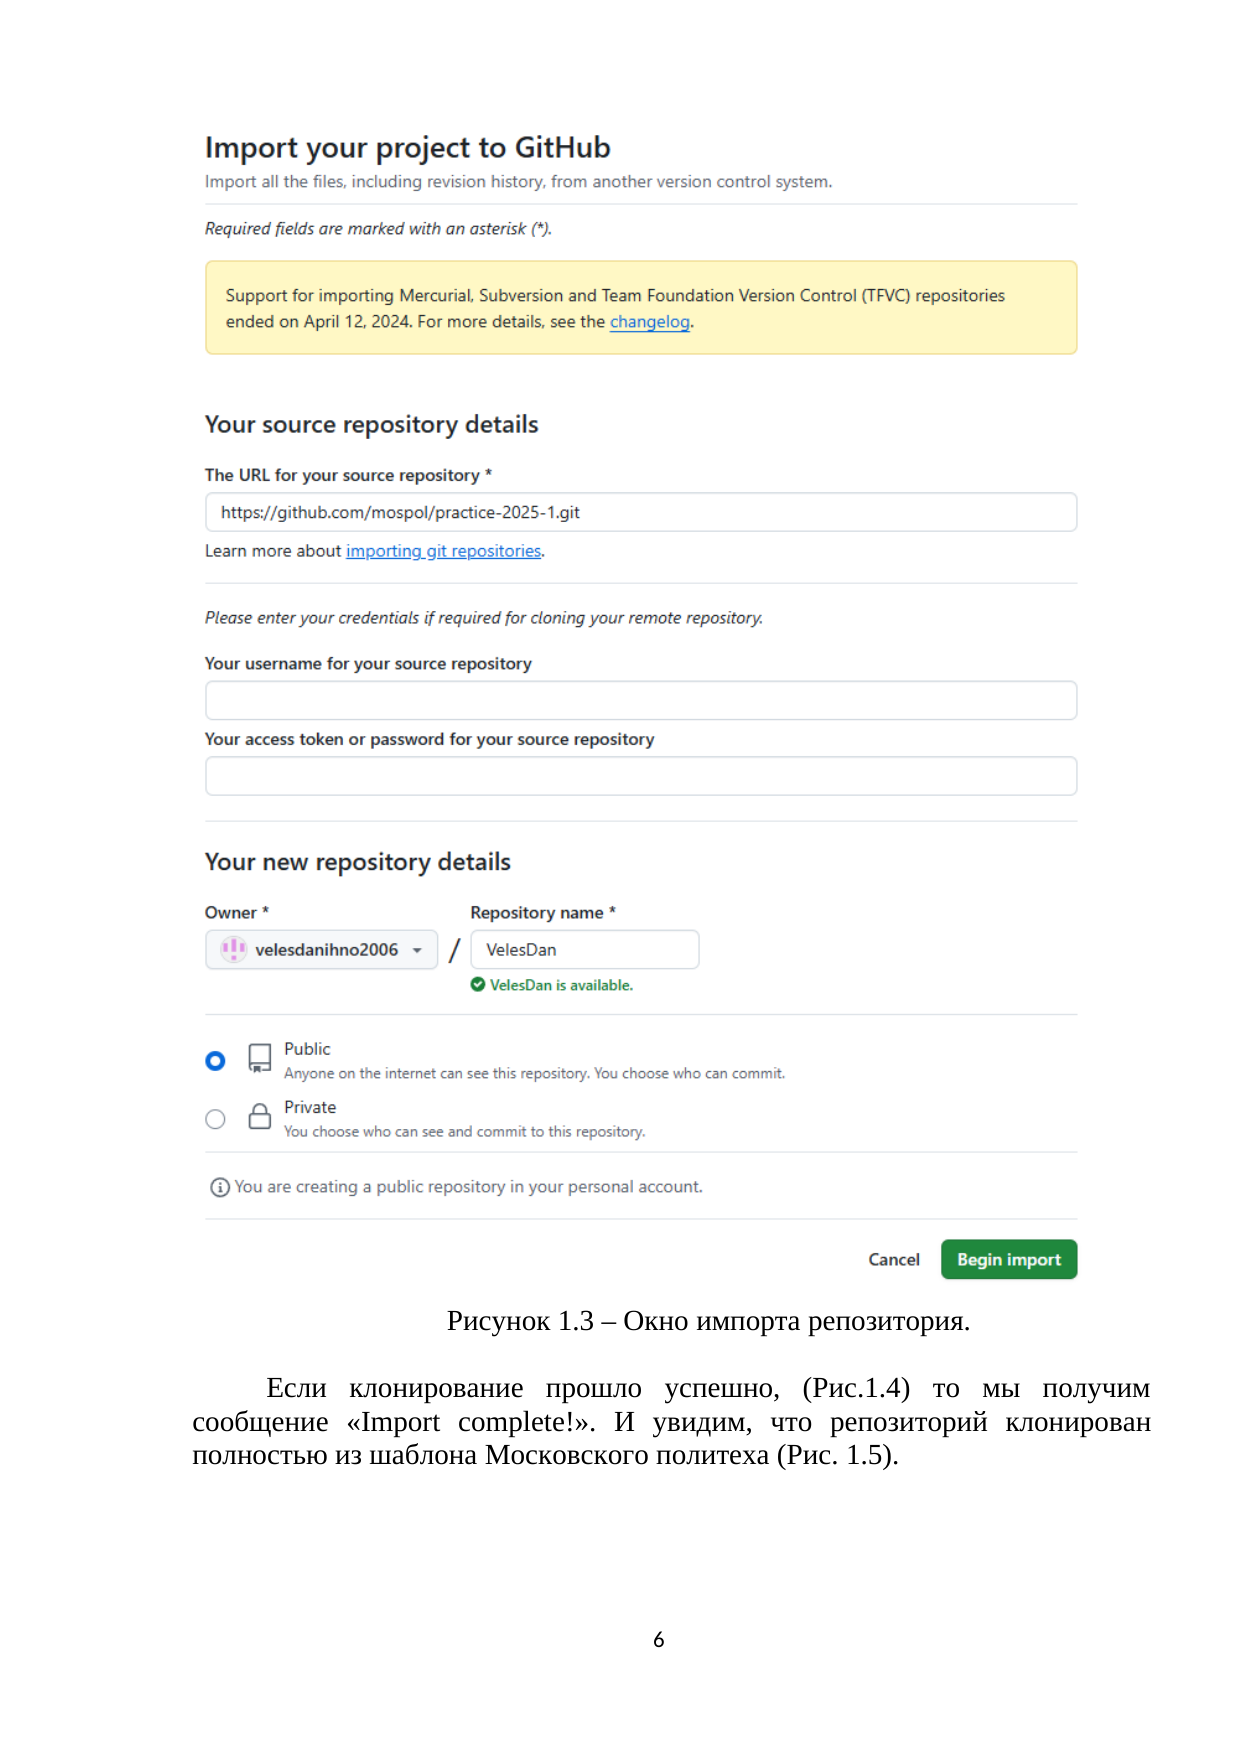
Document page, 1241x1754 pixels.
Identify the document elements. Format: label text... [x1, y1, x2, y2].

text Если клонирование прошло успешно, (Рис.1.4) то мы получим сообщение «Import complete!». И увидим, что репозиторий клонирован полностью из шаблона Московского политеха (Рис. 1.5). [192, 1370, 1152, 1471]
text Рисунок 1.3 – Окно импорта репозитория. [192, 1304, 1152, 1337]
picture [177, 118, 1152, 1304]
